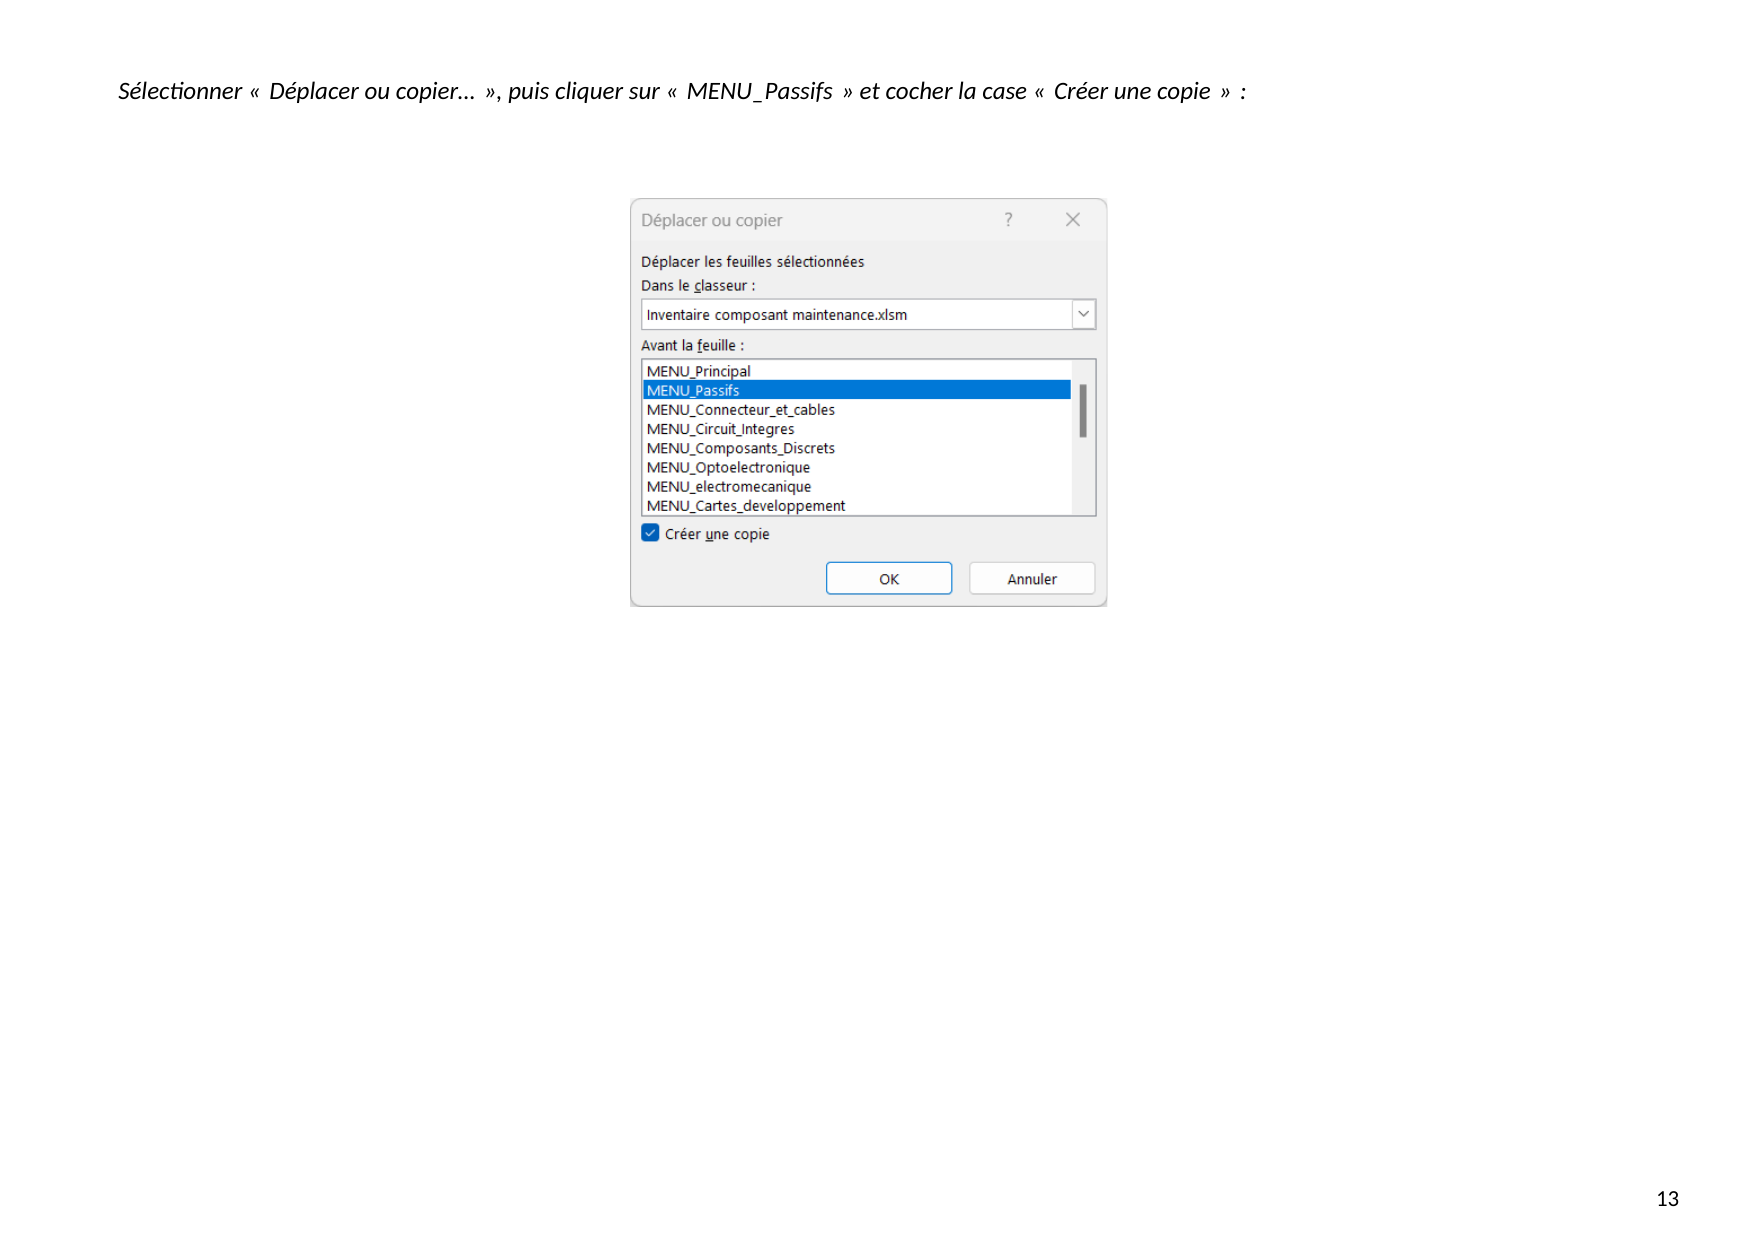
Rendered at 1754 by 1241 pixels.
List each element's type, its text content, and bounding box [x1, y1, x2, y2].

text Sélectionner « Déplacer ou copier… », puis cliquer sur « MENU_Passifs » et cocher la case « Créer une copie » : [118, 75, 1649, 106]
picture [630, 198, 1108, 607]
